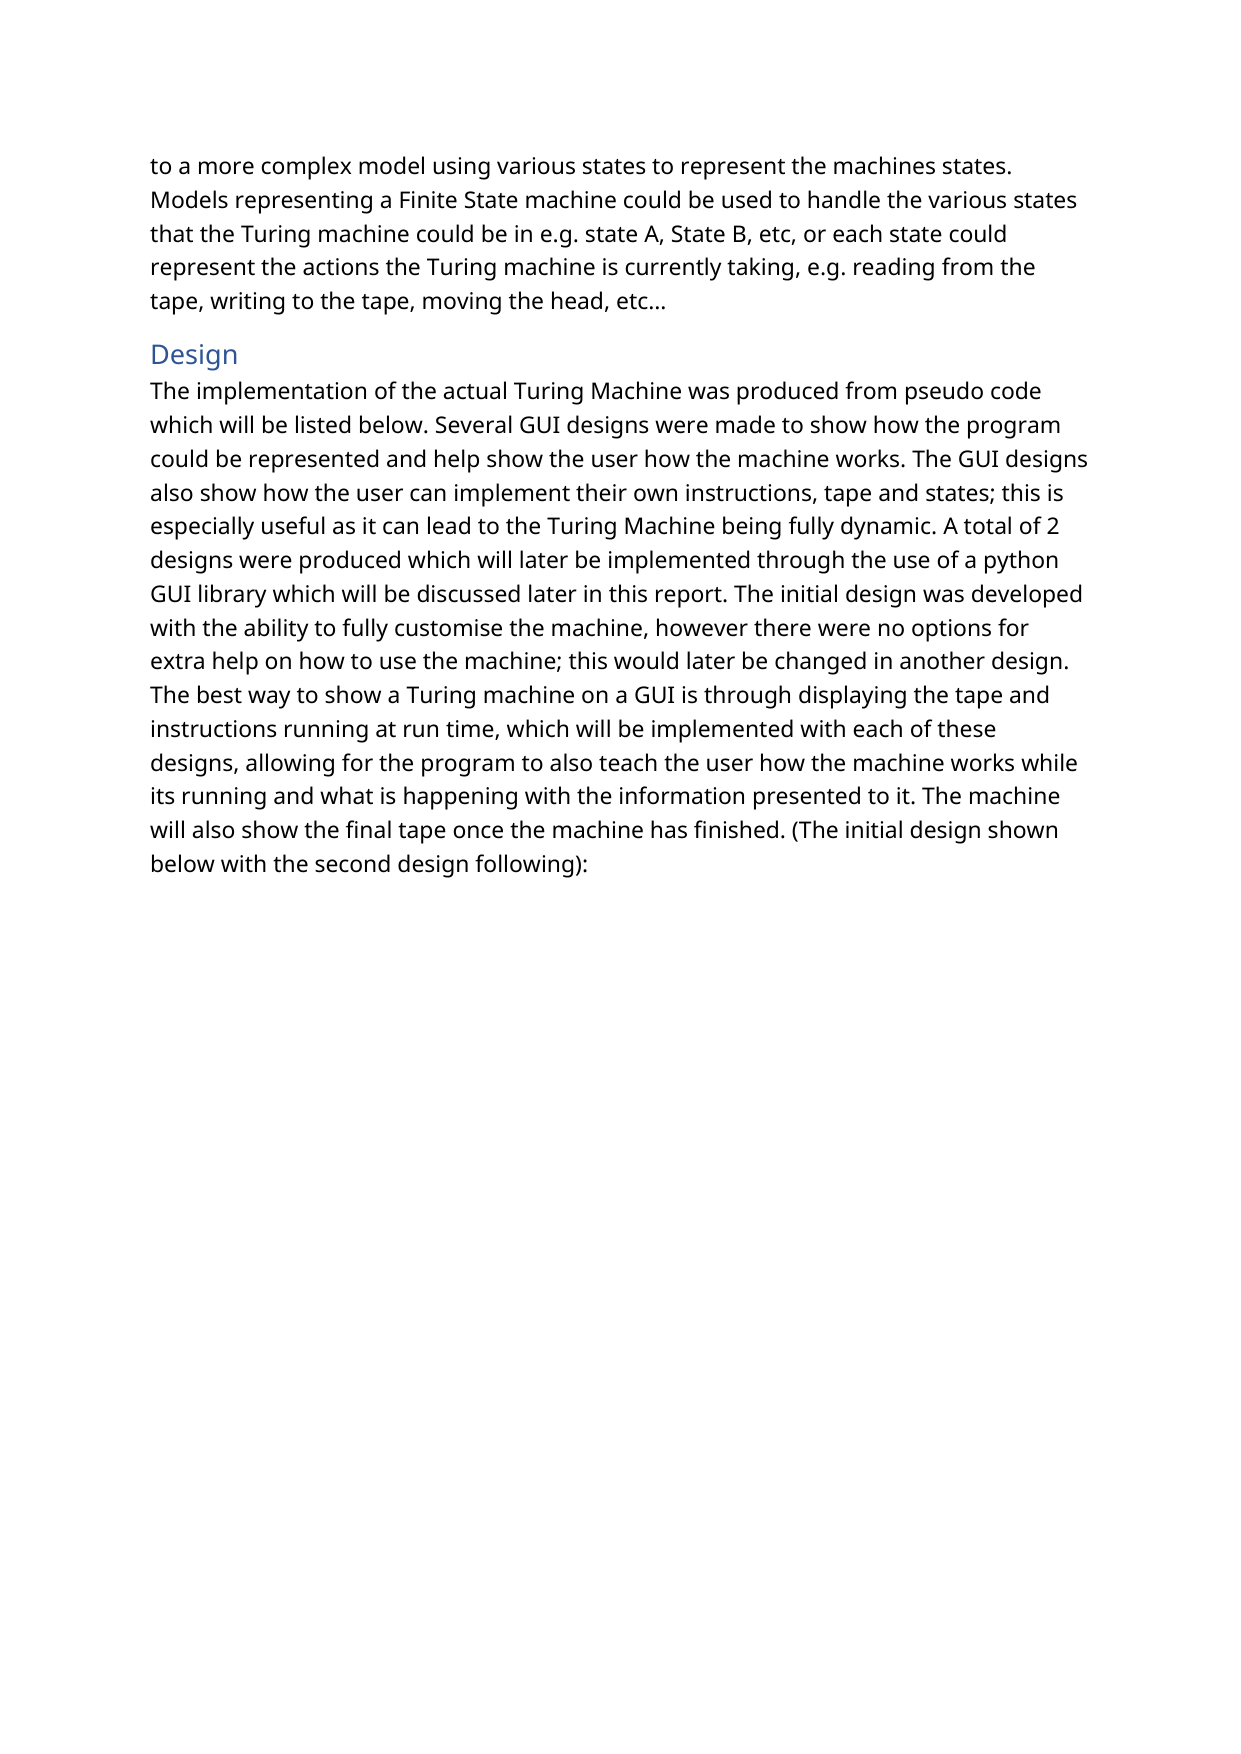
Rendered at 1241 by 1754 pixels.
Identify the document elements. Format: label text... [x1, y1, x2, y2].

text The implementation of the actual Turing Machine was produced from pseudo code which will be listed below. Several GUI designs were made to show how the program could be represented and help show the user how the machine works. The GUI designs also show how the user can implement their own instructions, tape and states; this is especially useful as it can lead to the Turing Machine being fully dynamic. A total of 2 designs were produced which will later be implemented through the use of a python GUI library which will be discussed later in this report. The initial design was developed with the ability to fully customise the machine, however there were no options for extra help on how to use the machine; this would later be changed in another design. The best way to show a Turing machine on a GUI is through displaying the tape and instructions running at run time, which will be implemented with each of these designs, allowing for the program to also teach the user how the machine works while its running and what is happening with the information presented to it. The machine will also show the final tape once the machine has finished. (The initial design shown below with the second design following): [150, 375, 1090, 879]
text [150, 150, 1090, 316]
subtitle Design [150, 335, 1090, 372]
